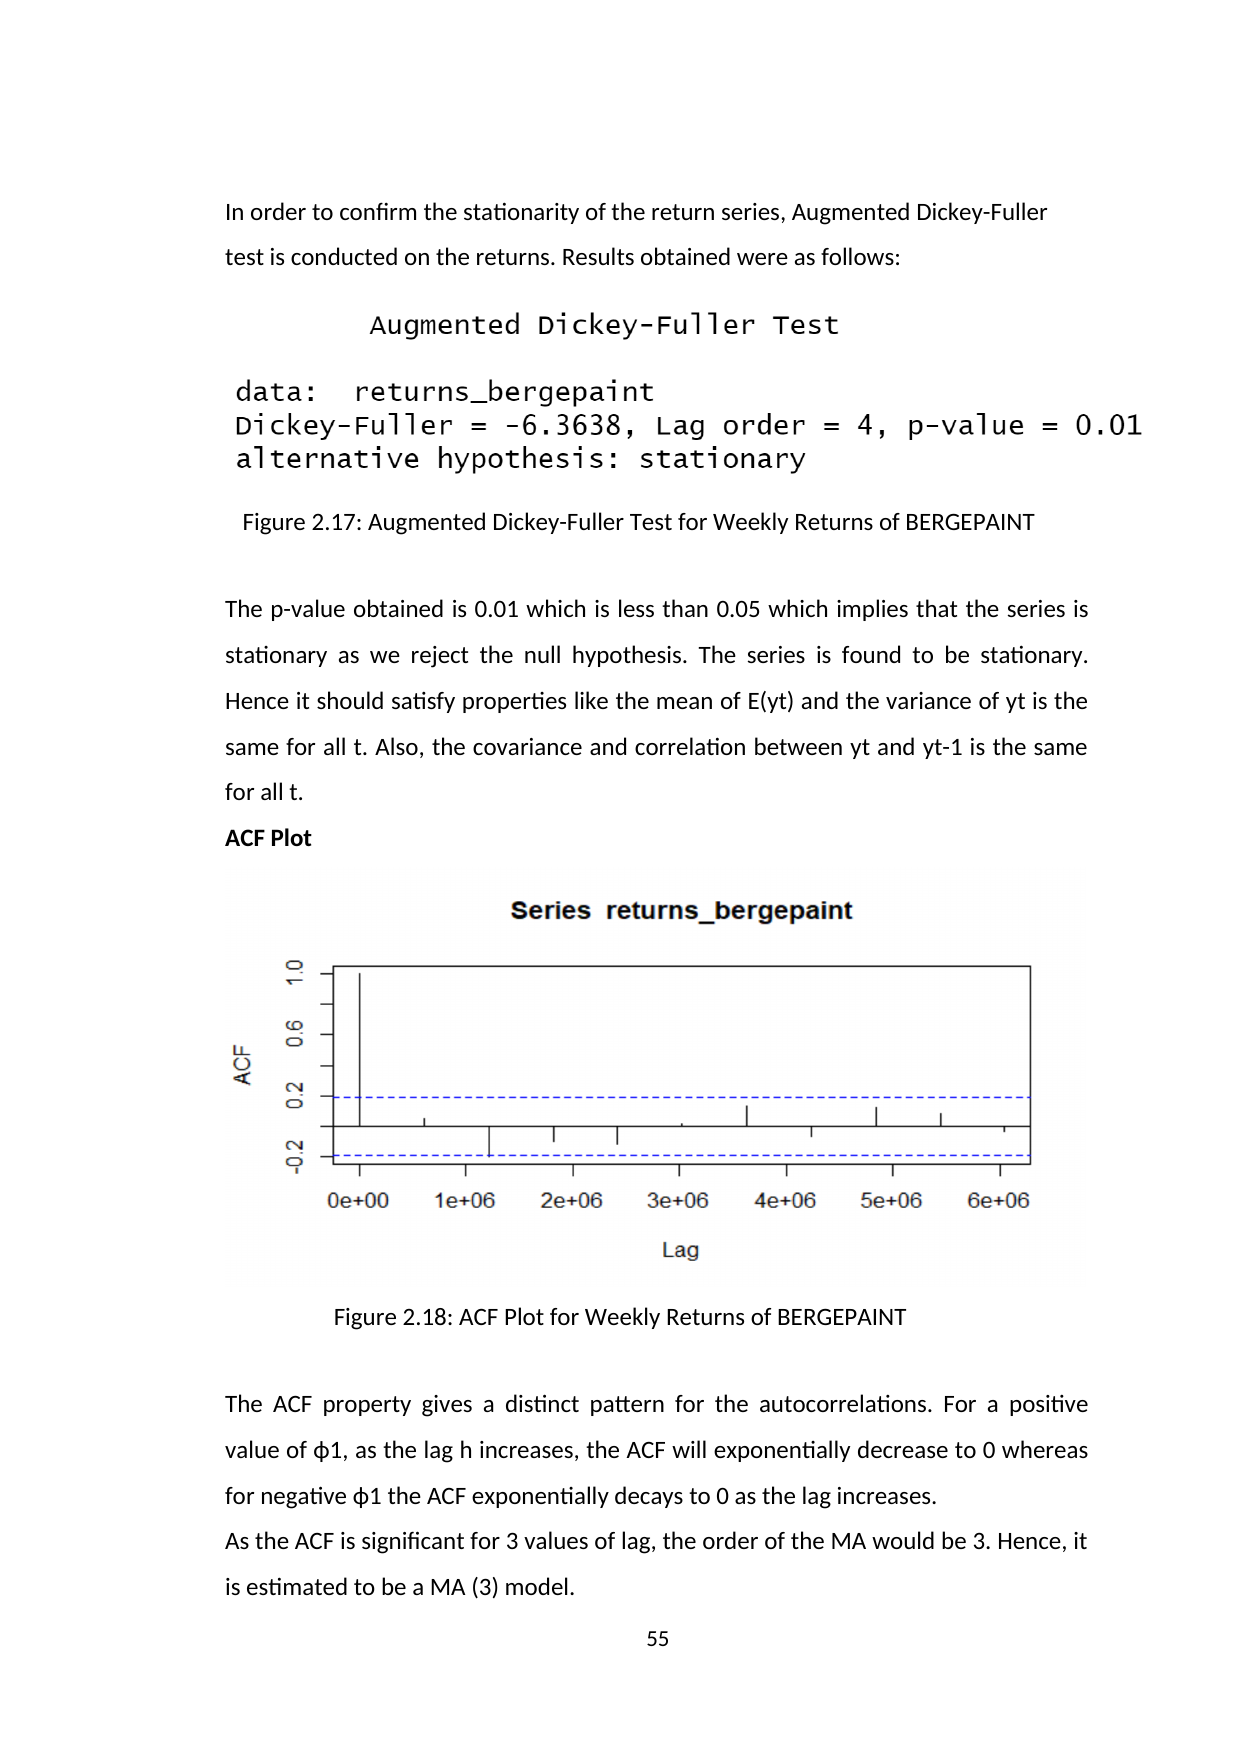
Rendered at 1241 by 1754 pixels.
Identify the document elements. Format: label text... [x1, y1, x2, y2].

text In order to confirm the stationarity of the return series, Augmented Dickey-Fuller test is conducted on the returns. Results obtained were as follows: [225, 196, 1090, 272]
text The p-value obtained is 0.01 which is less than 0.05 which implies that the series is stationary as we reject the null hypothesis. The series is found to be stationary. Hence it should satisfy properties like the mean of E(yt) and the variance of yt is the same for all t. Also, the covariance and correlation between yt and yt-1 is the same for all t. [225, 593, 1090, 807]
text ACF Plot [225, 822, 1090, 853]
text Figure 2.17: Augmented Dickey-Fuller Test for Weekly Returns of BERGEPAINT [187, 506, 1090, 536]
picture [225, 867, 1086, 1287]
text As the ACF is significant for 3 values of lag, the order of the MA would be 3. Hence, it is estimated to be a MA (3) model. [225, 1526, 1090, 1602]
picture [225, 287, 1166, 492]
text The ACF property gives a distinct pattern for the autocorrelations. For a positive value of ϕ1, as the lag h increases, the ACF will exponentially decrease to 0 whereas for negative ϕ1 the ACF exponentially decays to 0 as the lag increases. [225, 1388, 1090, 1510]
text Figure 2.18: ACF Plot for Weekly Returns of BERGEPAINT [150, 1301, 1090, 1331]
